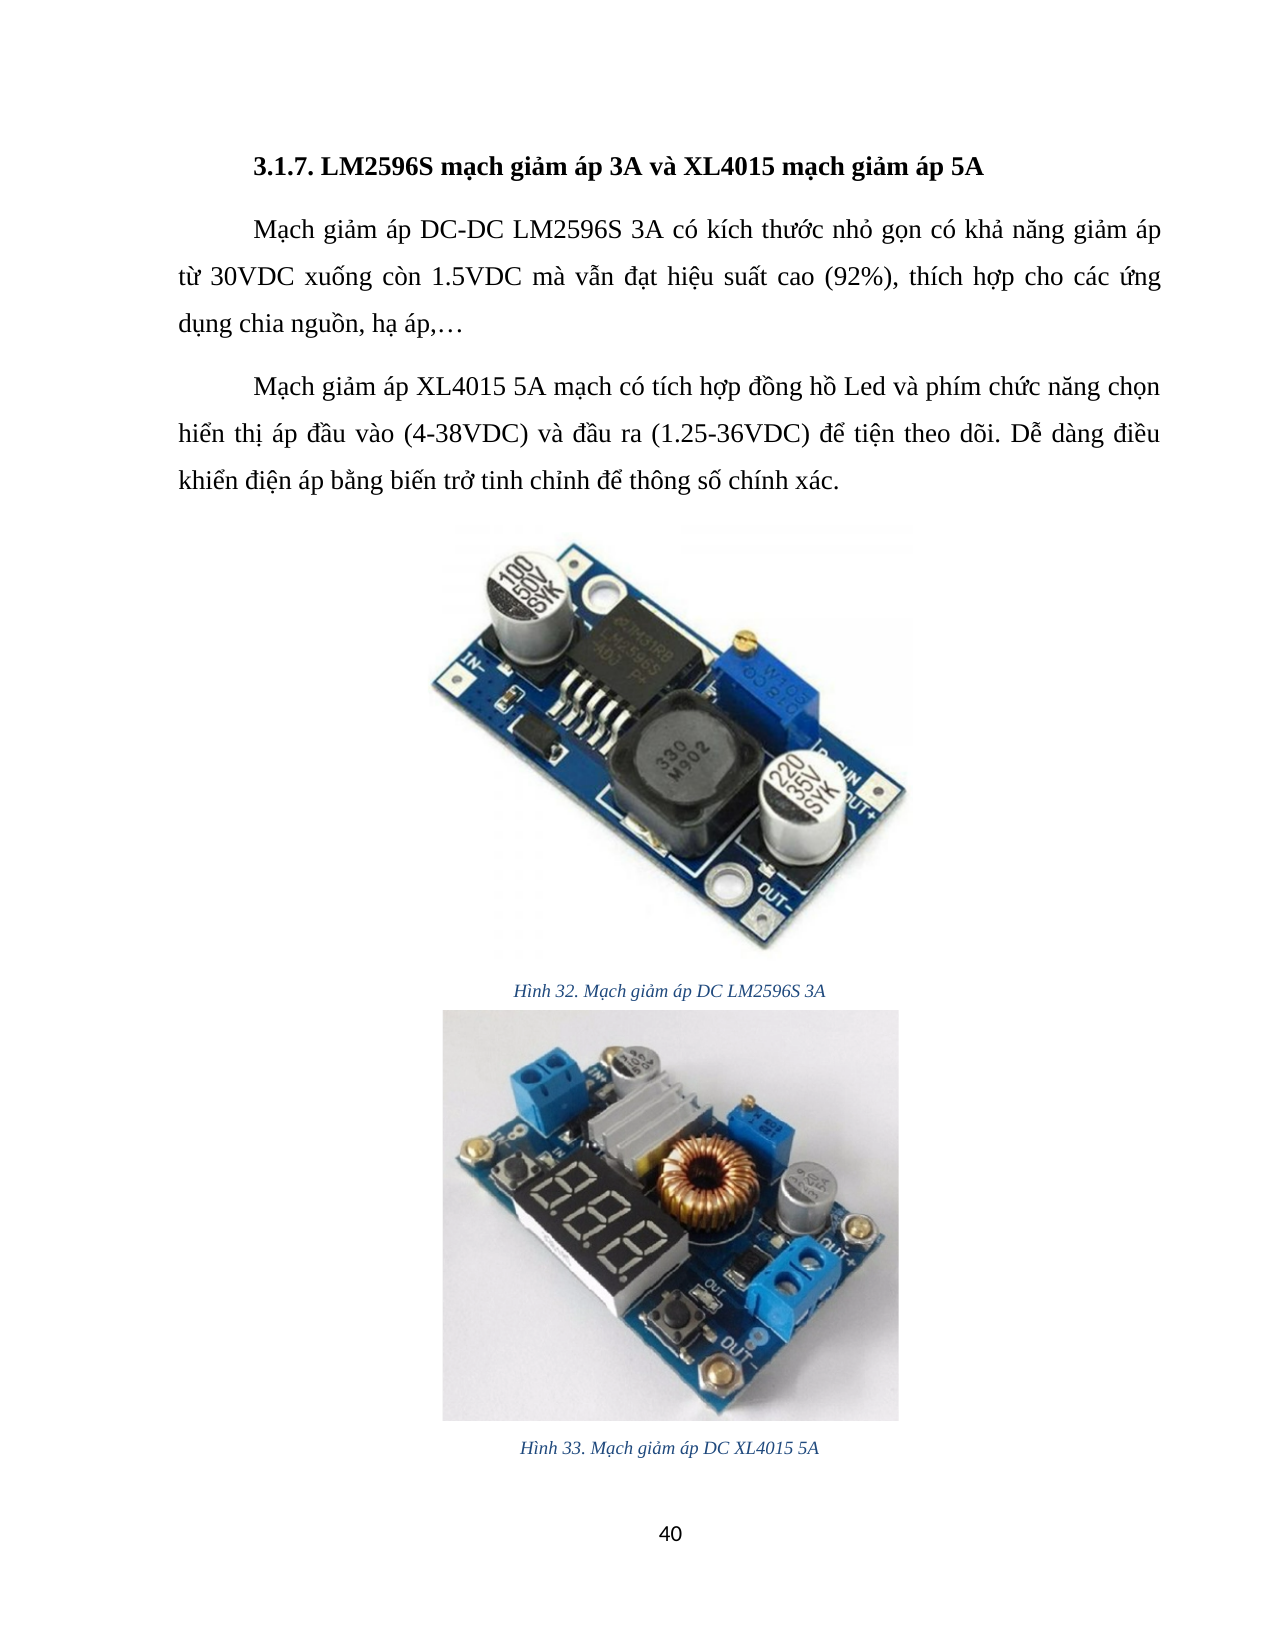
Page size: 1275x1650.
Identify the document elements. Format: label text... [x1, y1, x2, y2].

text Mạch giảm áp XL4015 5A mạch có tích hợp đồng hồ Led và phím chức năng chọn hiển thị áp đầu vào (4-38VDC) và đầu ra (1.25-36VDC) để tiện theo dõi. Dễ dàng điều khiển điện áp bằng biến trở tinh chỉnh để thông số chính xác. [178, 370, 1162, 495]
picture [442, 1010, 899, 1421]
text 3.1.7. LM2596S mạch giảm áp 3A và XL4015 mạch giảm áp 5A [253, 150, 1078, 181]
text Mạch giảm áp DC-DC LM2596S 3A có kích thước nhỏ gọn có khả năng giảm áp từ 30VDC xuống còn 1.5VDC mà vẫn đạt hiệu suất cao (92%), thích hợp cho các ứng dụng chia nguồn, hạ áp,… [178, 213, 1162, 338]
picture [427, 510, 913, 965]
